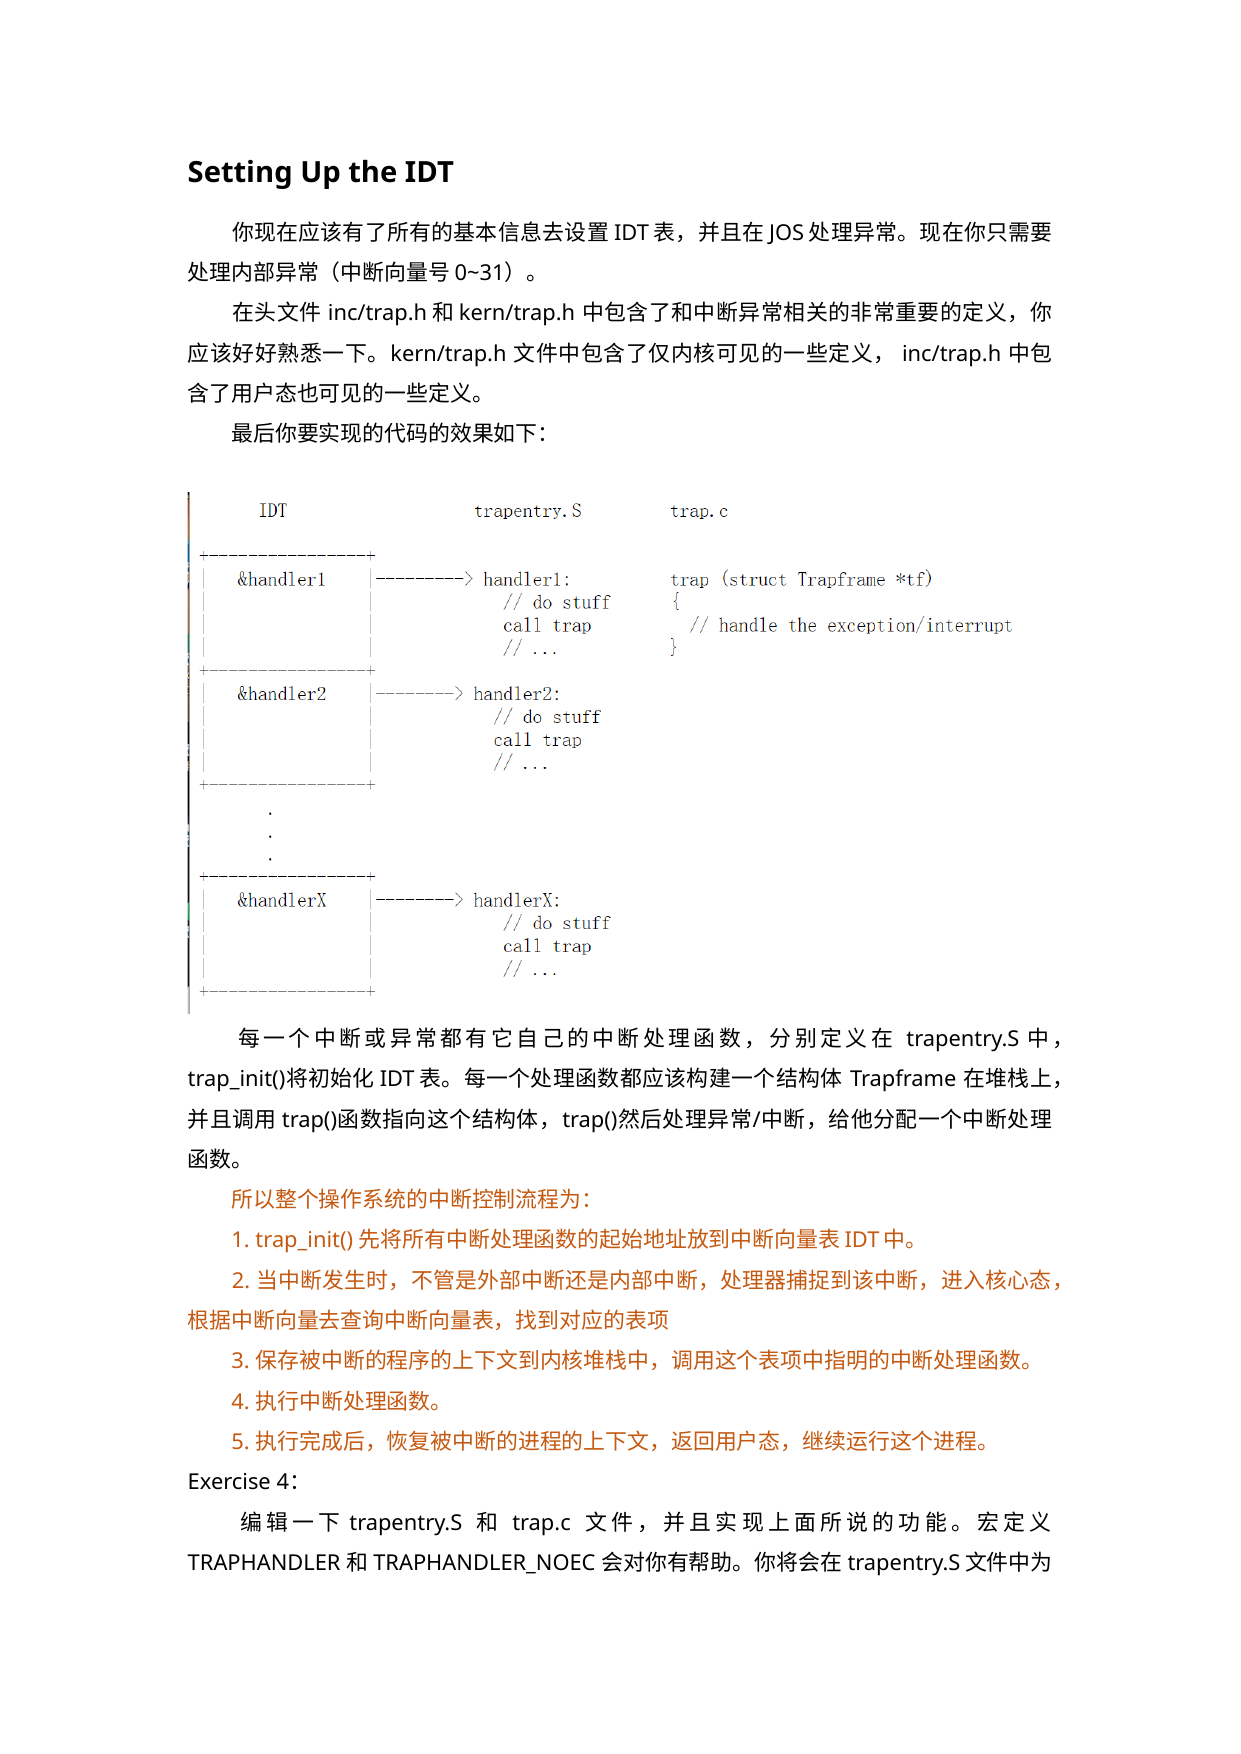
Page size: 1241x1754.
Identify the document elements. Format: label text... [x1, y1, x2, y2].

subtitle Setting Up the IDT [187, 151, 1053, 192]
text 2. 当中断发生时，不管是外部中断还是内部中断，处理器捕捉到该中断，进入核心态，根据中断向量去查询中断向量表，找到对应的表项 [187, 1258, 1053, 1339]
text 每一个中断或异常都有它自己的中断处理函数，分别定义在 trapentry.S中，trap_init()将初始化IDT表。每一个处理函数都应该构建一个结构体 Trapframe 在堆栈上，并且调用trap()函数指向这个结构体，trap()然后处理异常/中断，给他分配一个中断处理函数。 [187, 1017, 1053, 1178]
text Exercise 4： [187, 1460, 1053, 1500]
picture [187, 492, 1053, 1014]
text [187, 1500, 1053, 1581]
text 所以整个操作系统的中断控制流程为： [187, 1178, 1053, 1218]
text 1. trap_init() 先将所有中断处理函数的起始地址放到中断向量表IDT中。 [187, 1218, 1053, 1258]
text 5. 执行完成后，恢复被中断的进程的上下文，返回用户态，继续运行这个进程。 [187, 1420, 1053, 1460]
text 最后你要实现的代码的效果如下： [187, 412, 1053, 452]
text 3. 保存被中断的程序的上下文到内核堆栈中，调用这个表项中指明的中断处理函数。 [187, 1339, 1053, 1379]
text 4. 执行中断处理函数。 [187, 1379, 1053, 1420]
text 在头文件 inc/trap.h和kern/trap.h 中包含了和中断异常相关的非常重要的定义，你应该好好熟悉一下。kern/trap.h 文件中包含了仅内核可见的一些定义， inc/trap.h 中包含了用户态也可见的一些定义。 [187, 291, 1053, 412]
text 你现在应该有了所有的基本信息去设置IDT表，并且在JOS处理异常。现在你只需要处理内部异常（中断向量号0~31）。 [187, 210, 1053, 291]
